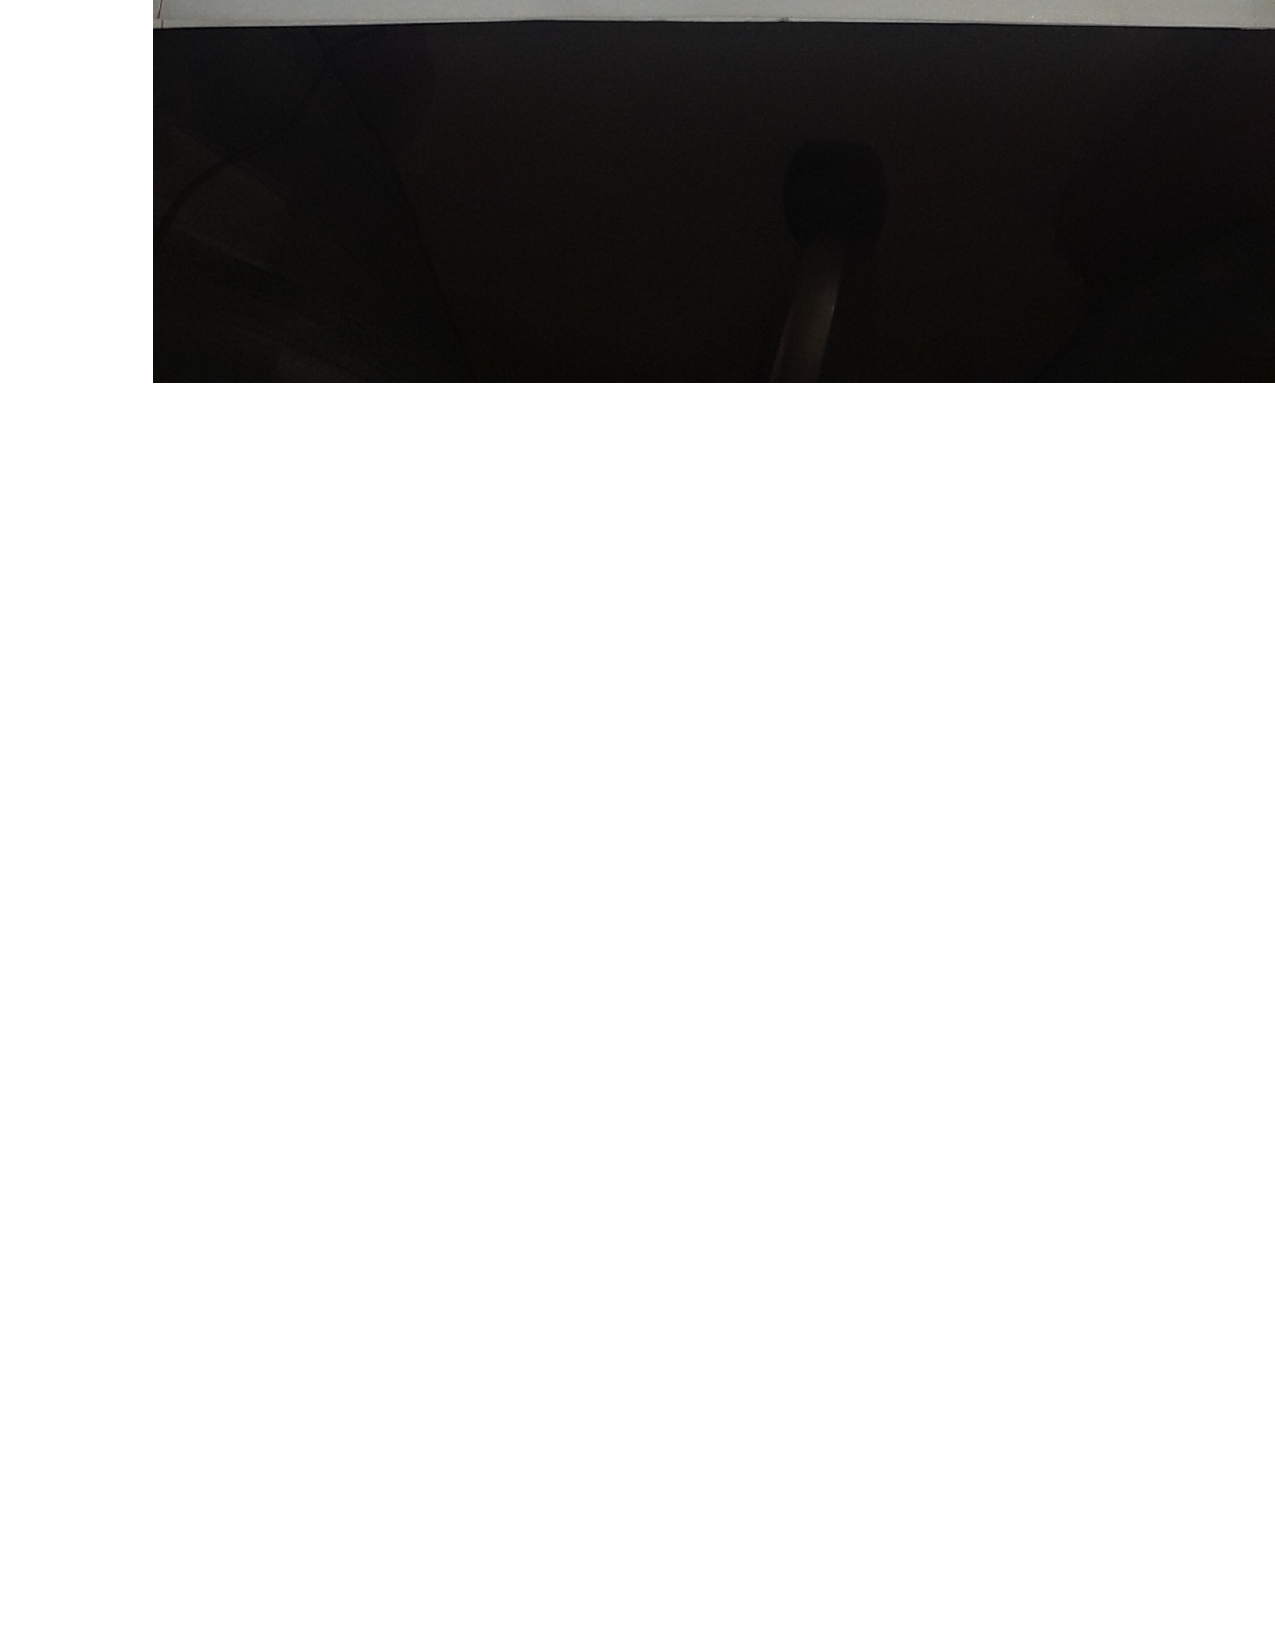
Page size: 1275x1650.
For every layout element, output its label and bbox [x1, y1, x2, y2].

picture [154, 0, 1275, 383]
